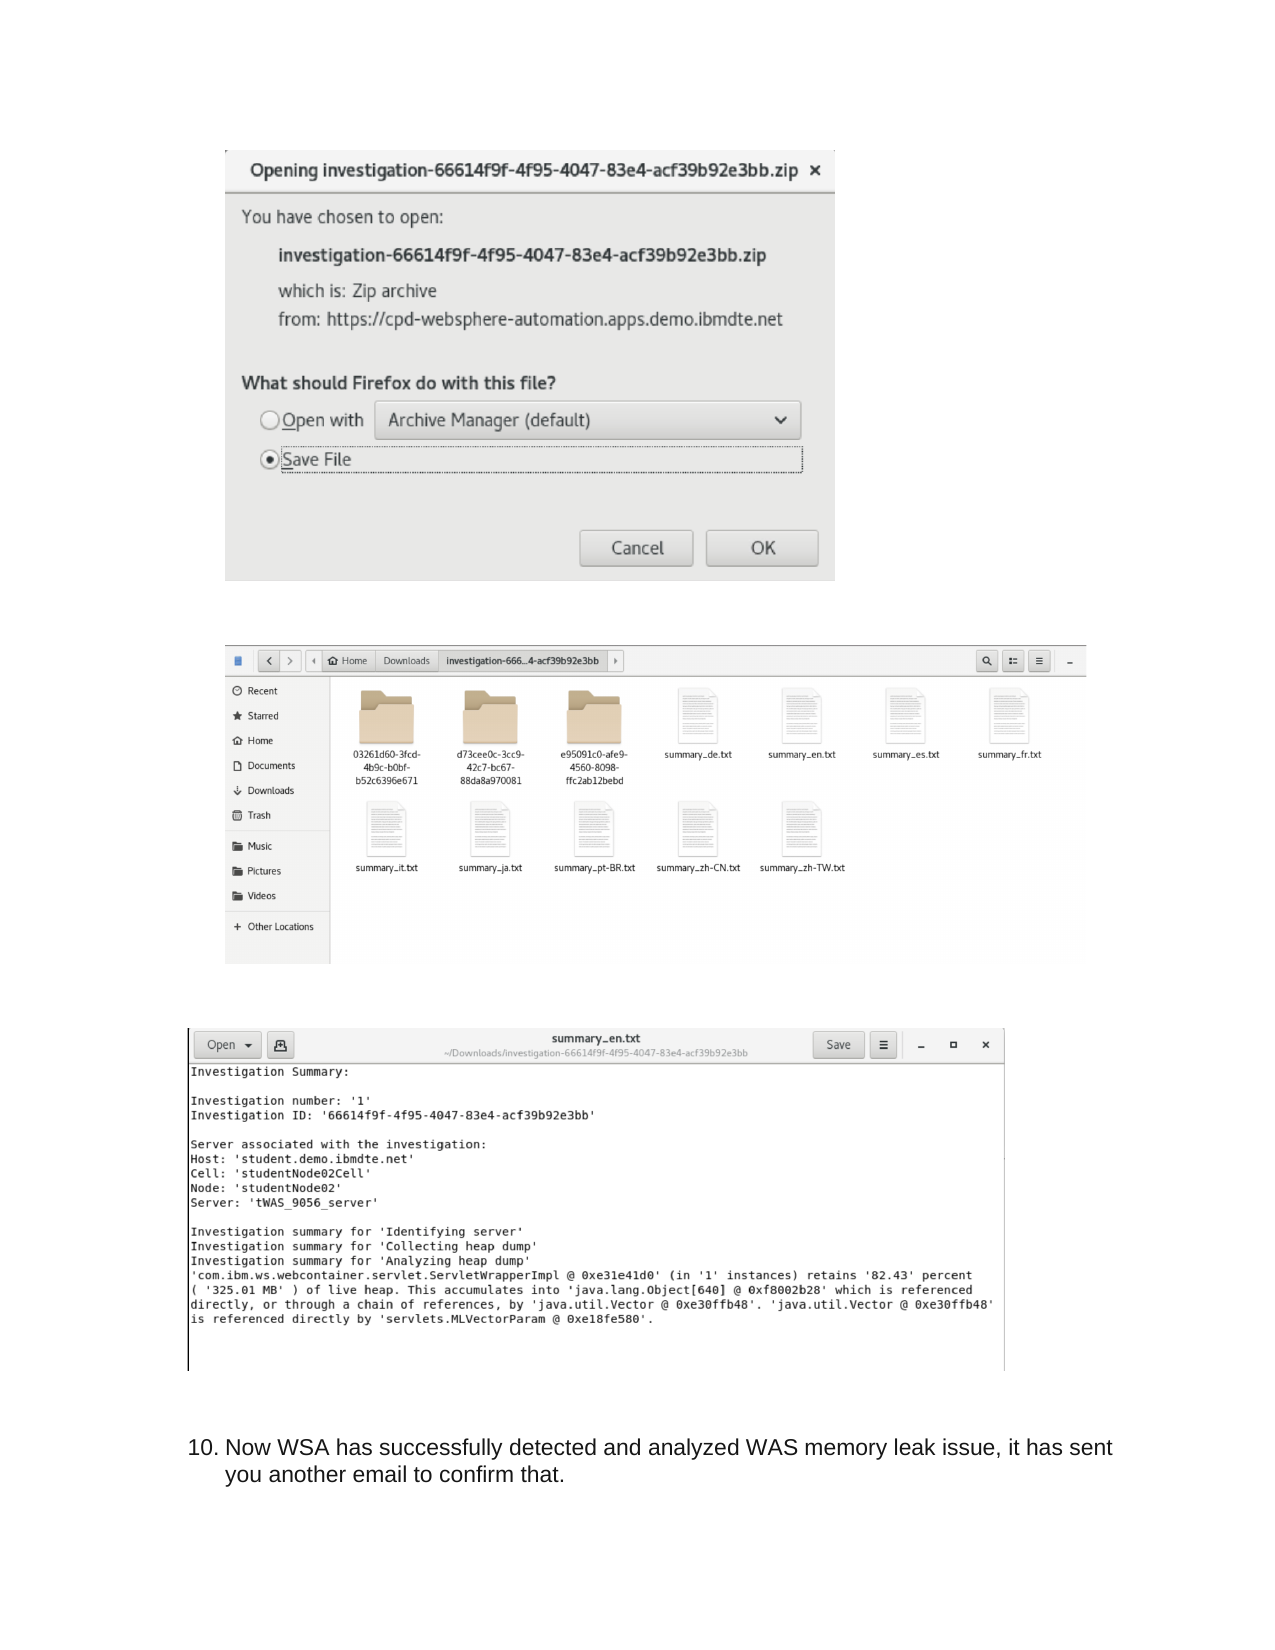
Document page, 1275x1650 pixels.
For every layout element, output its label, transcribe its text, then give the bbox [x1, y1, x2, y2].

picture [225, 150, 835, 581]
picture [187, 1028, 1005, 1371]
list Now WSA has successfully detected and analyzed WAS memory leak issue, it has sent you another email to confirm that. [187, 1434, 1125, 1487]
picture [225, 645, 1087, 964]
